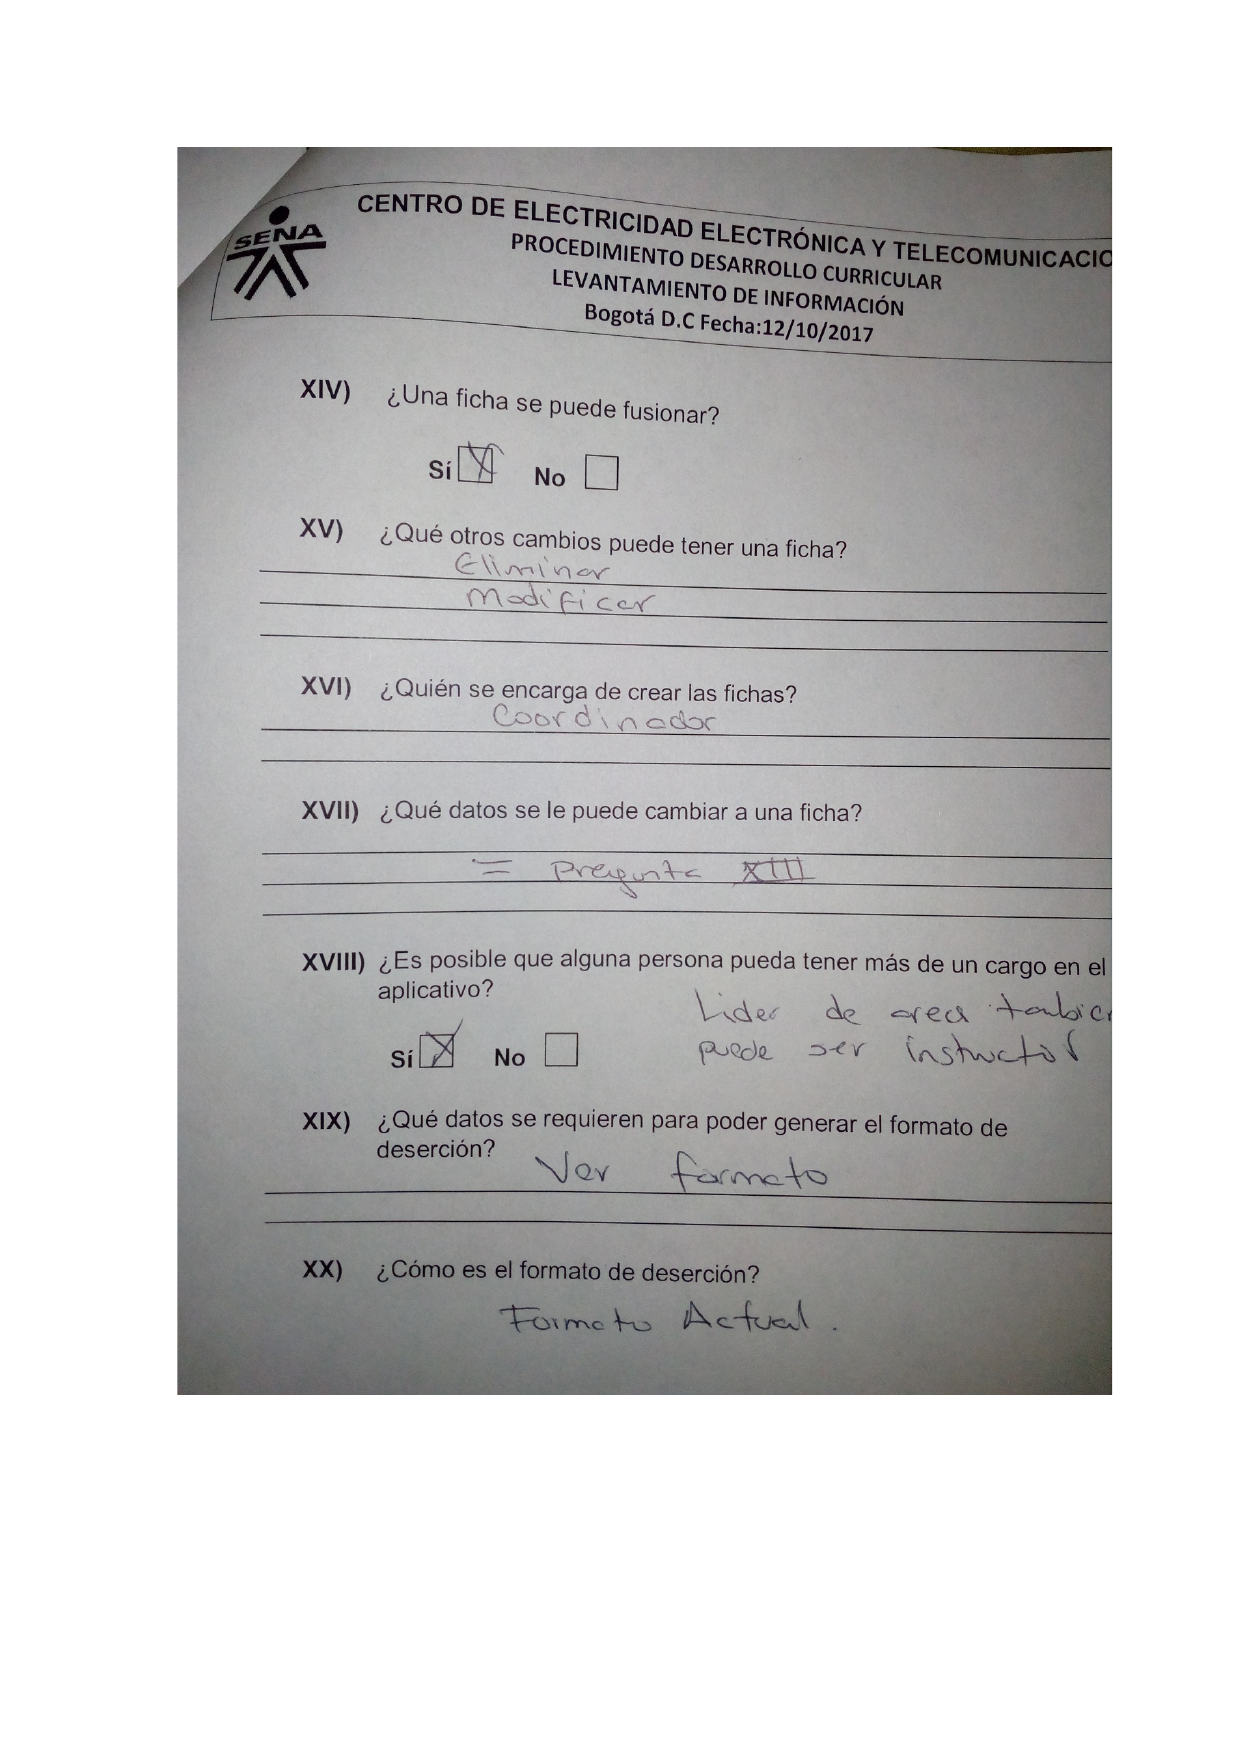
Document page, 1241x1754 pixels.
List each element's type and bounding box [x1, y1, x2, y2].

picture [177, 147, 1113, 1395]
